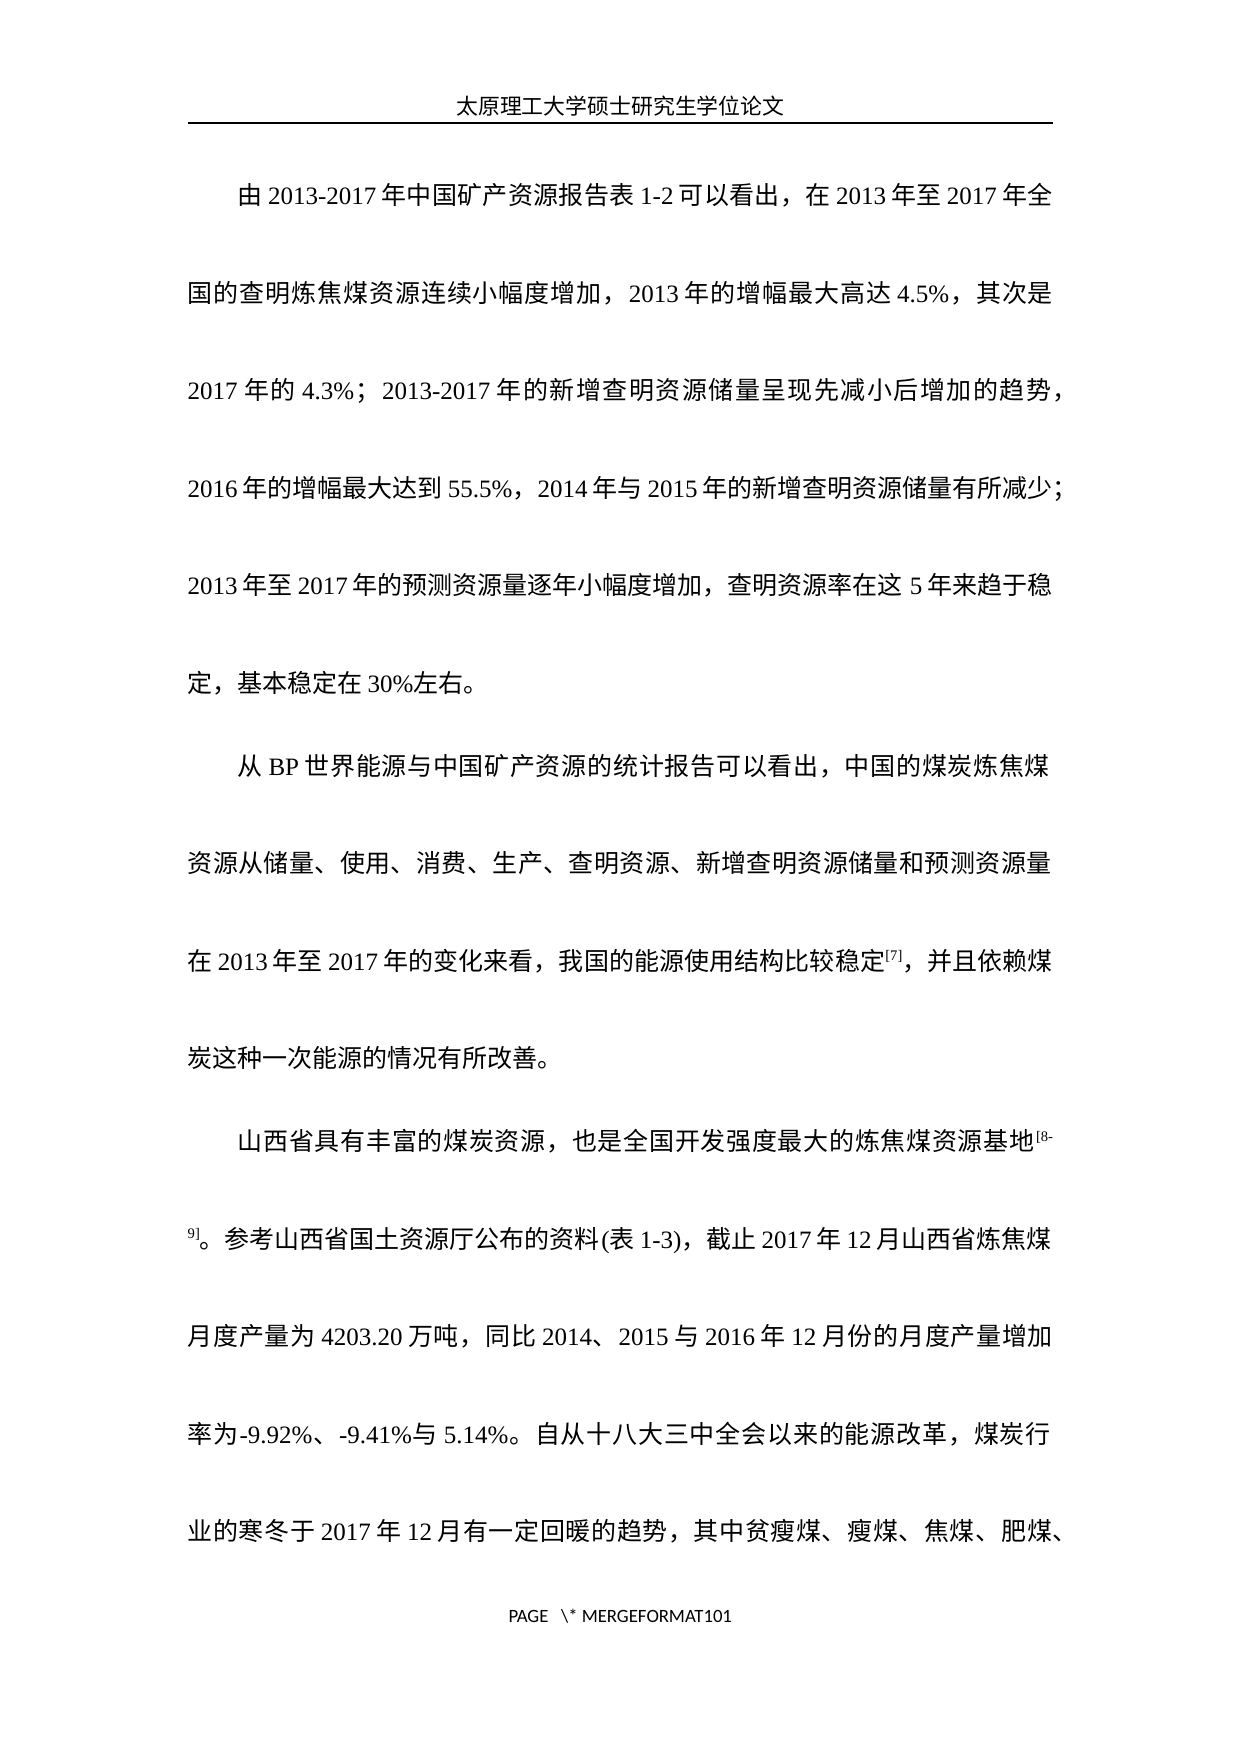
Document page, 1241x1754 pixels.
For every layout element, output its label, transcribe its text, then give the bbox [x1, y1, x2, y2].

text 由2013-2017年中国矿产资源报告表1-2可以看出，在2013年至2017年全国的查明炼焦煤资源连续小幅度增加，2013年的增幅最大高达4.5%，其次是2017年的4.3%；2013-2017年的新增查明资源储量呈现先减小后增加的趋势，2016年的增幅最大达到55.5%，2014年与2015年的新增查明资源储量有所减少；2013年至2017年的预测资源量逐年小幅度增加，查明资源率在这5年来趋于稳定，基本稳定在30%左右。 [187, 161, 1053, 714]
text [187, 1107, 1053, 1562]
text 从BP世界能源与中国矿产资源的统计报告可以看出，中国的煤炭炼焦煤资源从储量、使用、消费、生产、查明资源、新增查明资源储量和预测资源量在2013年至2017年的变化来看，我国的能源使用结构比较稳定[7]，并且依赖煤炭这种一次能源的情况有所改善。 [187, 732, 1053, 1089]
